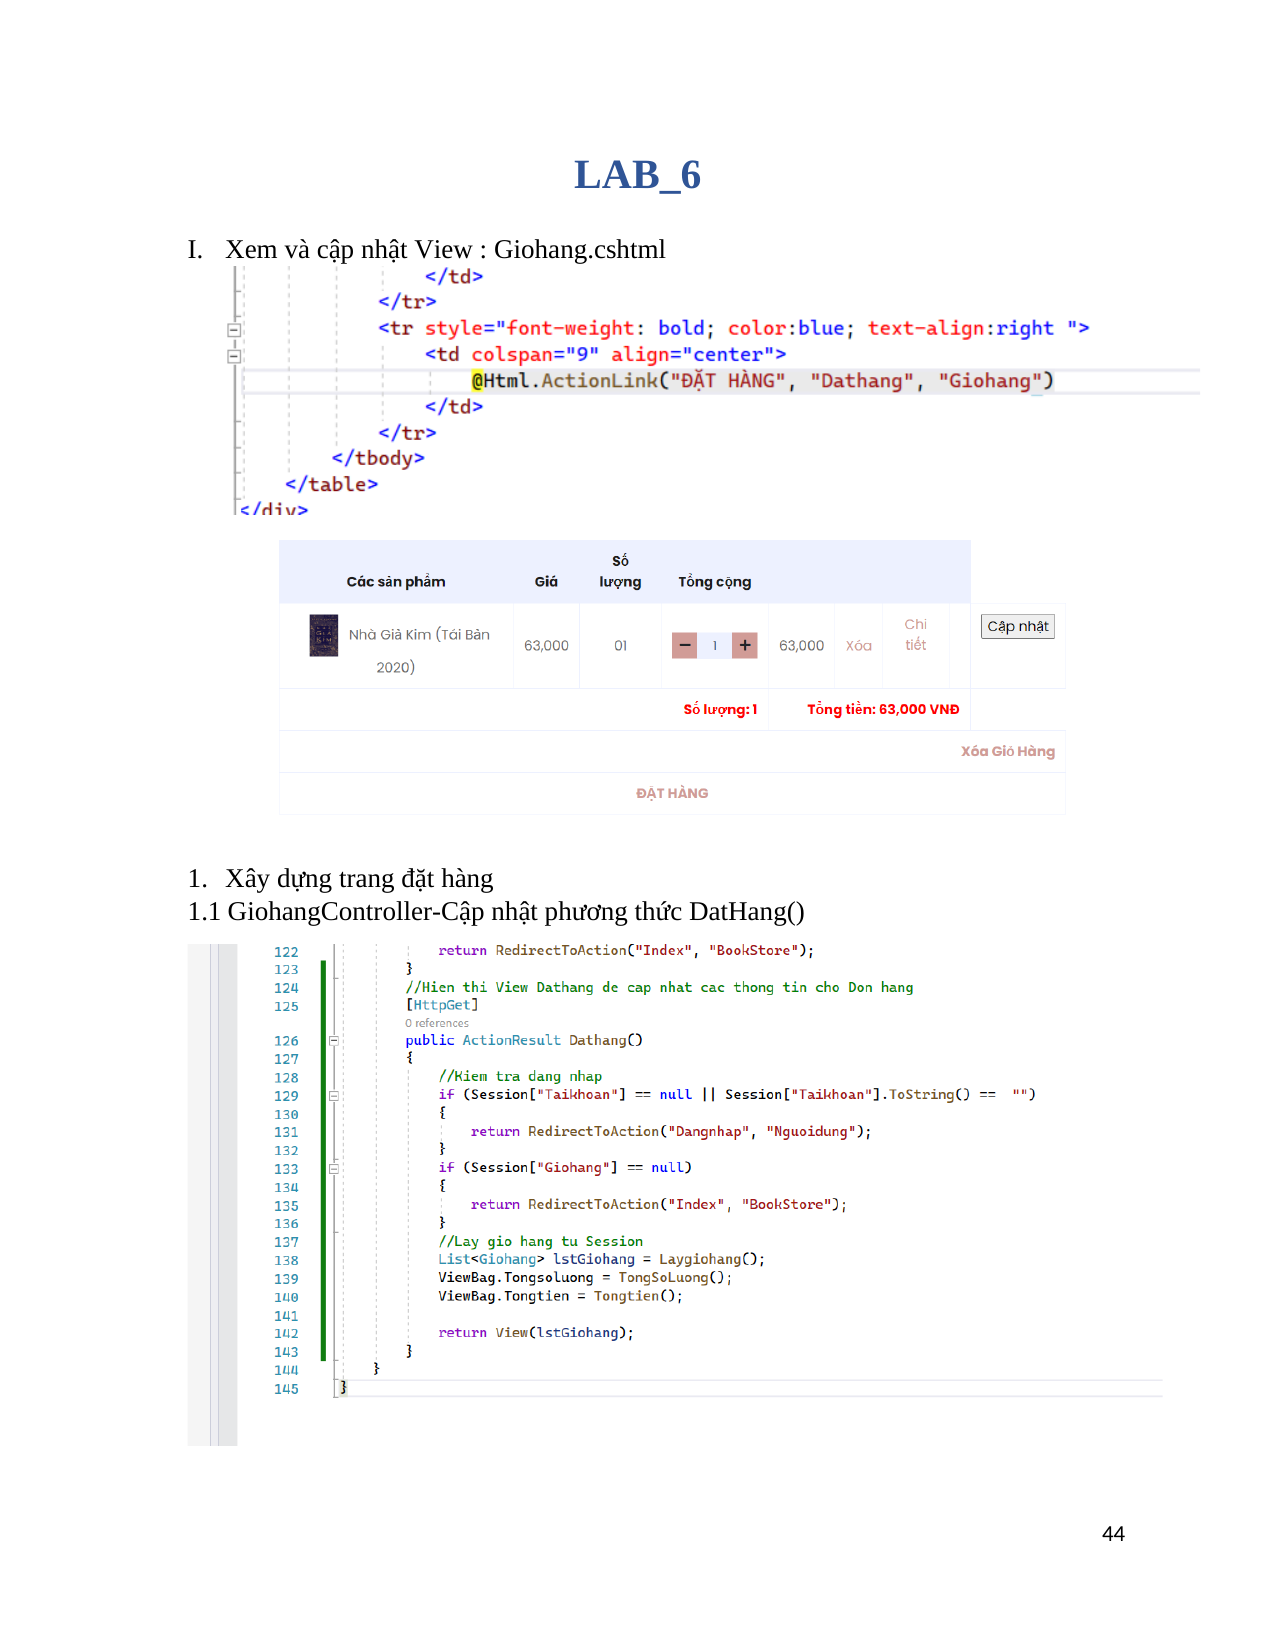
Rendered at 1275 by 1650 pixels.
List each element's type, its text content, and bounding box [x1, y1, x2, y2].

list Xây dựng trang đặt hàng [187, 862, 1125, 893]
picture [225, 516, 1200, 861]
list GiohangController-Cập nhật phương thức DatHang() [187, 895, 1125, 926]
picture [187, 944, 1163, 1446]
list Xem và cập nhật View : Giohang.cshtml [187, 234, 1125, 265]
subtitle LAB_6 [150, 150, 1125, 198]
picture [225, 266, 1200, 515]
